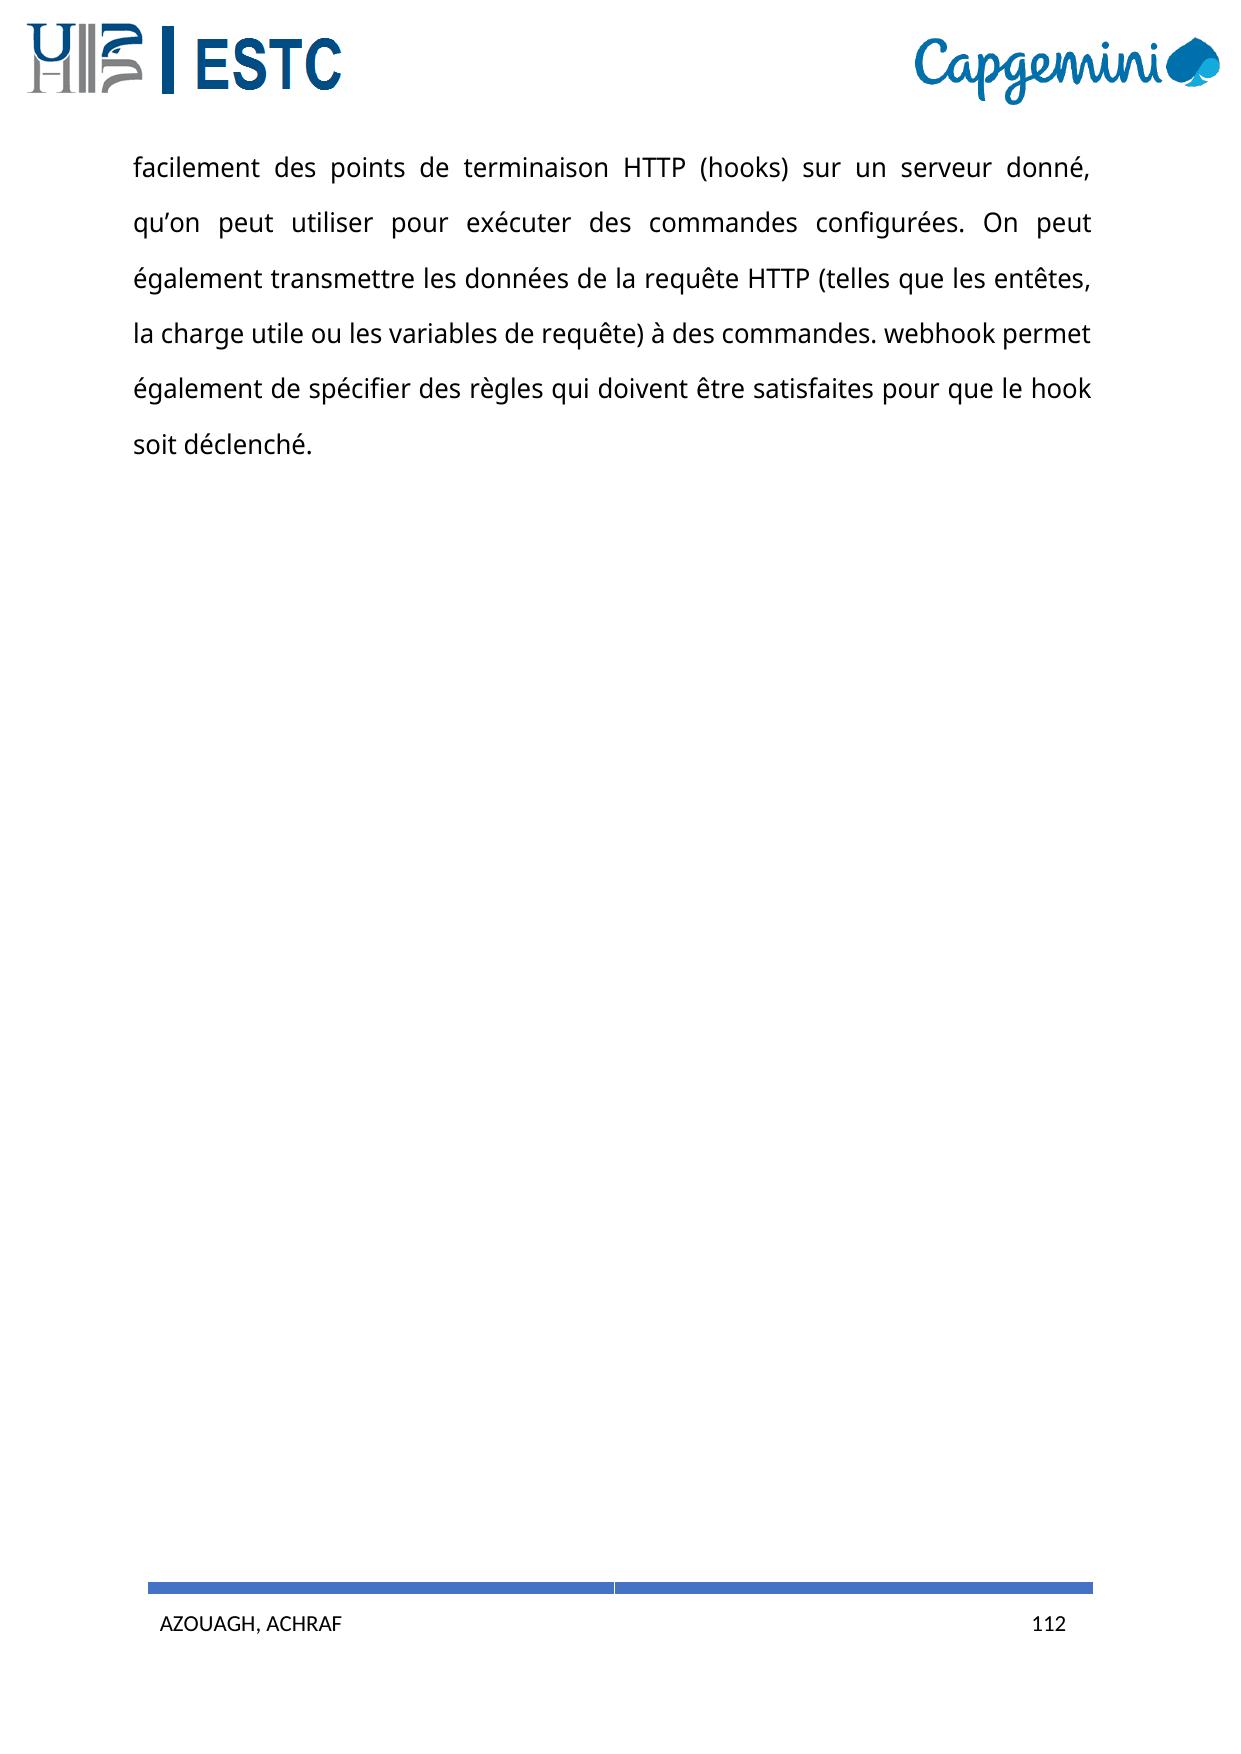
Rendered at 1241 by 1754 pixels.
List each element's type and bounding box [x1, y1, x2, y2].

picture [915, 37, 1221, 105]
text [133, 149, 1093, 462]
picture [21, 16, 351, 112]
